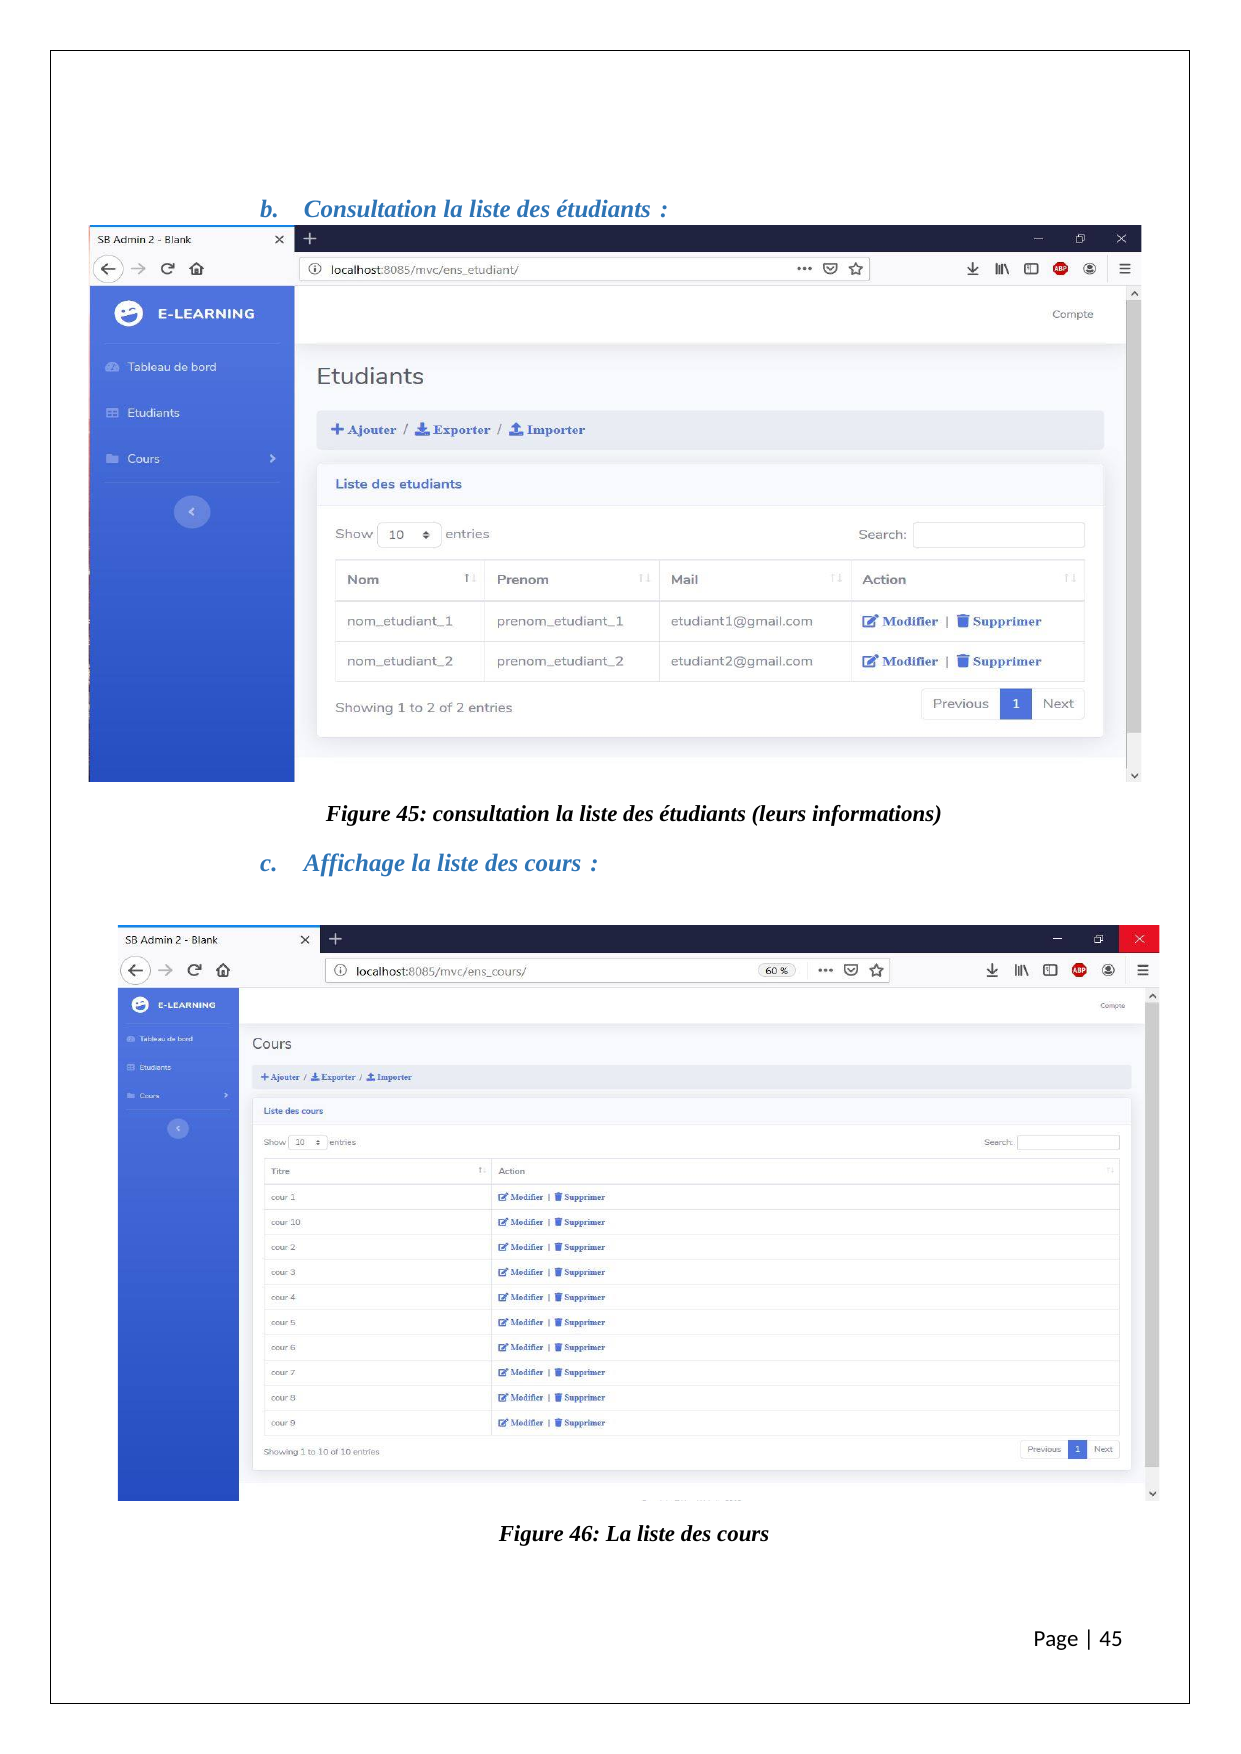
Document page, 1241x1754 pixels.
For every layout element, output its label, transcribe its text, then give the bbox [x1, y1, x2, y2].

picture [117, 925, 1160, 1501]
text Figure 45: consultation la liste des étudiants (leurs informations) [147, 800, 1122, 827]
subtitle Affichage la liste des cours : [260, 848, 1122, 876]
text Figure 46: La liste des cours [147, 1519, 1122, 1546]
subtitle Consultation la liste des étudiants : [260, 194, 1122, 223]
picture [88, 225, 1142, 782]
